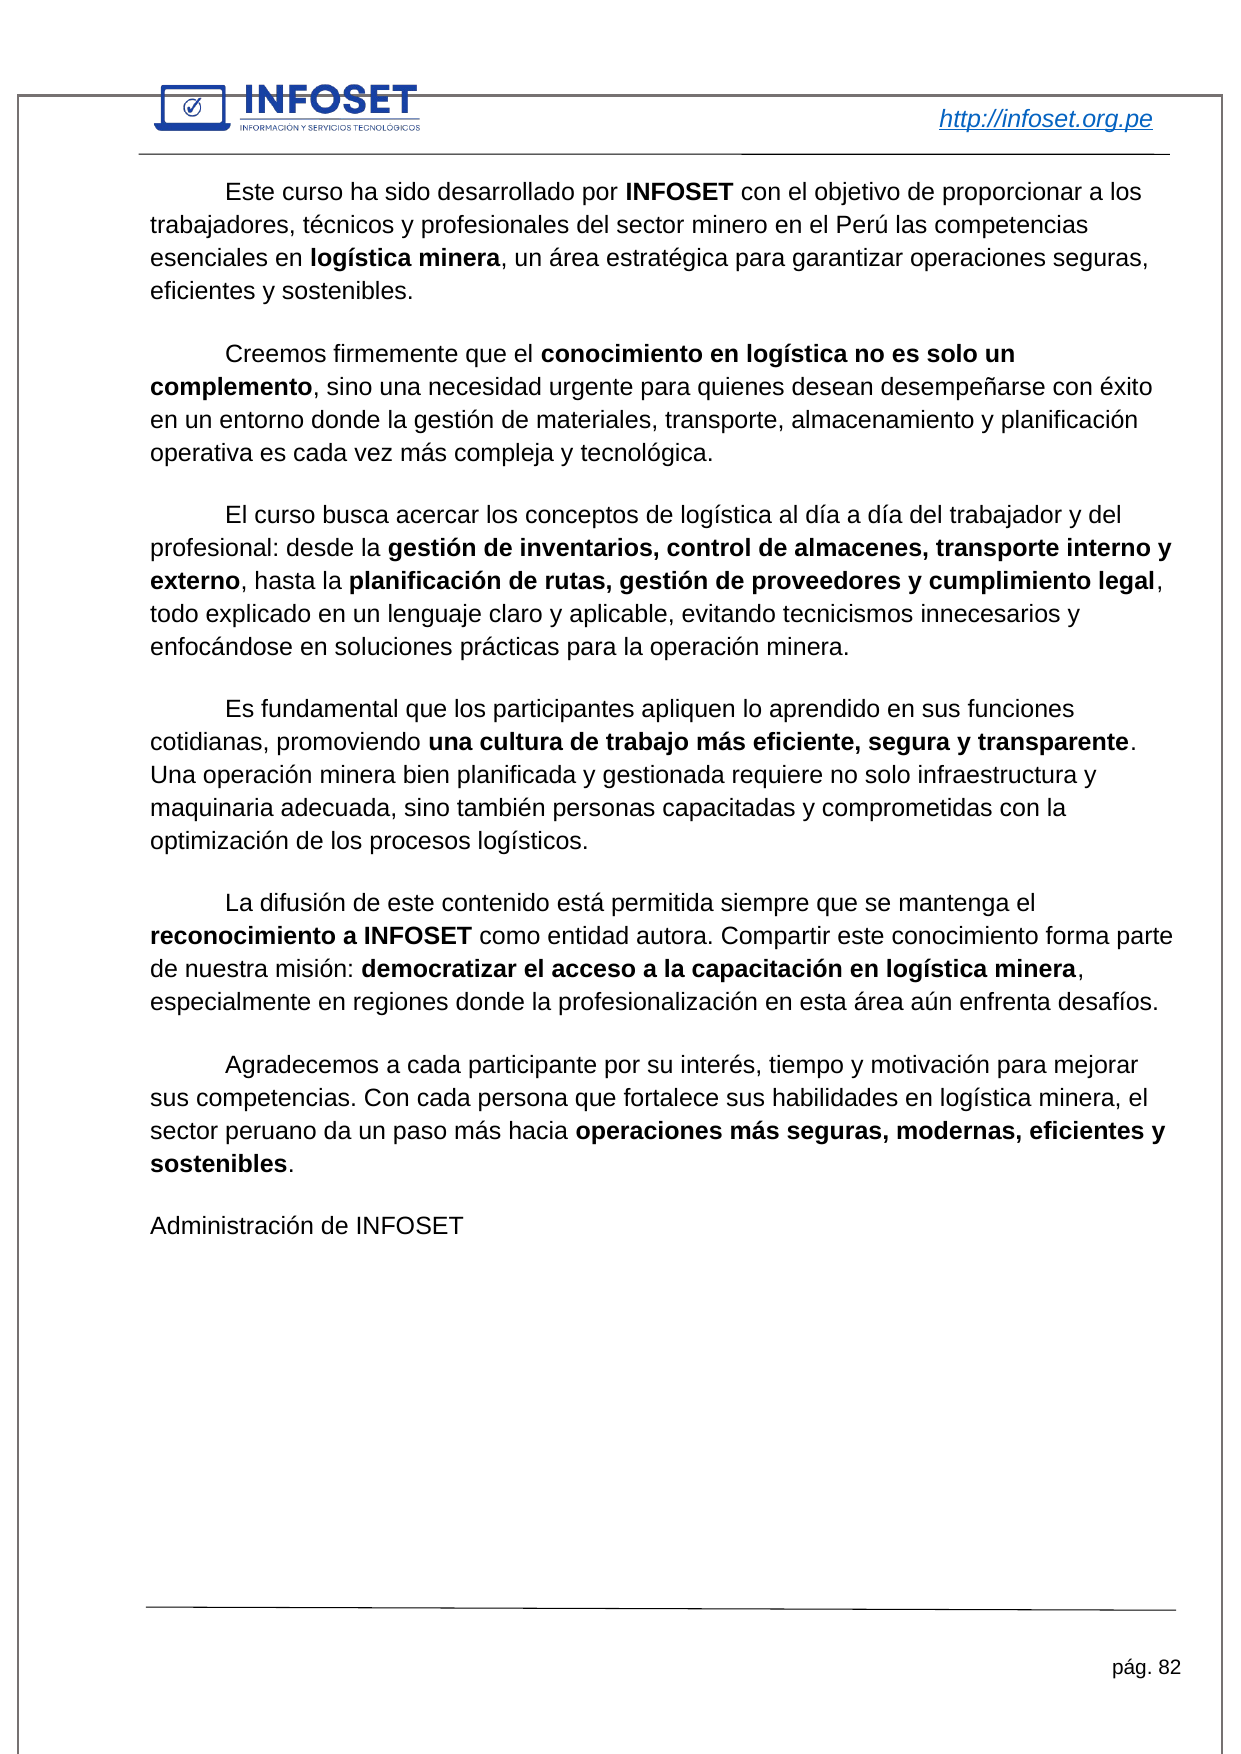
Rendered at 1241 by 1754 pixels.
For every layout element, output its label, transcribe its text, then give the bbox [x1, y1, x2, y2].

text Administración de INFOSET [150, 1211, 1181, 1239]
text Es fundamental que los participantes apliquen lo aprendido en sus funciones cotidianas, promoviendo una cultura de trabajo más eficiente, segura y transparente. Una operación minera bien planificada y gestionada requiere no solo infraestructura y maquinaria adecuada, sino también personas capacitadas y comprometidas con la optimización de los procesos logísticos. [150, 694, 1181, 855]
text Este curso ha sido desarrollado por INFOSET con el objetivo de proporcionar a los trabajadores, técnicos y profesionales del sector minero en el Perú las competencias esenciales en logística minera, un área estratégica para garantizar operaciones seguras, eficientes y sostenibles. [150, 177, 1181, 305]
text El curso busca acercar los conceptos de logística al día a día del trabajador y del profesional: desde la gestión de inventarios, control de almacenes, transporte interno y externo, hasta la planificación de rutas, gestión de proveedores y cumplimiento legal, todo explicado en un lenguaje claro y aplicable, evitando tecnicismos innecesarios y enfocándose en soluciones prácticas para la operación minera. [150, 500, 1181, 661]
text Agradecemos a cada participante por su interés, tiempo y motivación para mejorar sus competencias. Con cada persona que fortalece sus habilidades en logística minera, el sector peruano da un paso más hacia operaciones más seguras, modernas, eficientes y sostenibles. [150, 1049, 1181, 1177]
text Creemos firmemente que el conocimiento en logística no es solo un complemento, sino una necesidad urgente para quienes desean desempeñarse con éxito en un entorno donde la gestión de materiales, transporte, almacenamiento y planificación operativa es cada vez más compleja y tecnológica. [150, 338, 1181, 466]
picture [150, 81, 423, 134]
text La difusión de este contenido está permitida siempre que se mantenga el reconocimiento a INFOSET como entidad autora. Compartir este conocimiento forma parte de nuestra misión: democratizar el acceso a la capacitación en logística minera, especialmente en regiones donde la profesionalización en esta área aún enfrenta desafíos. [150, 888, 1181, 1016]
